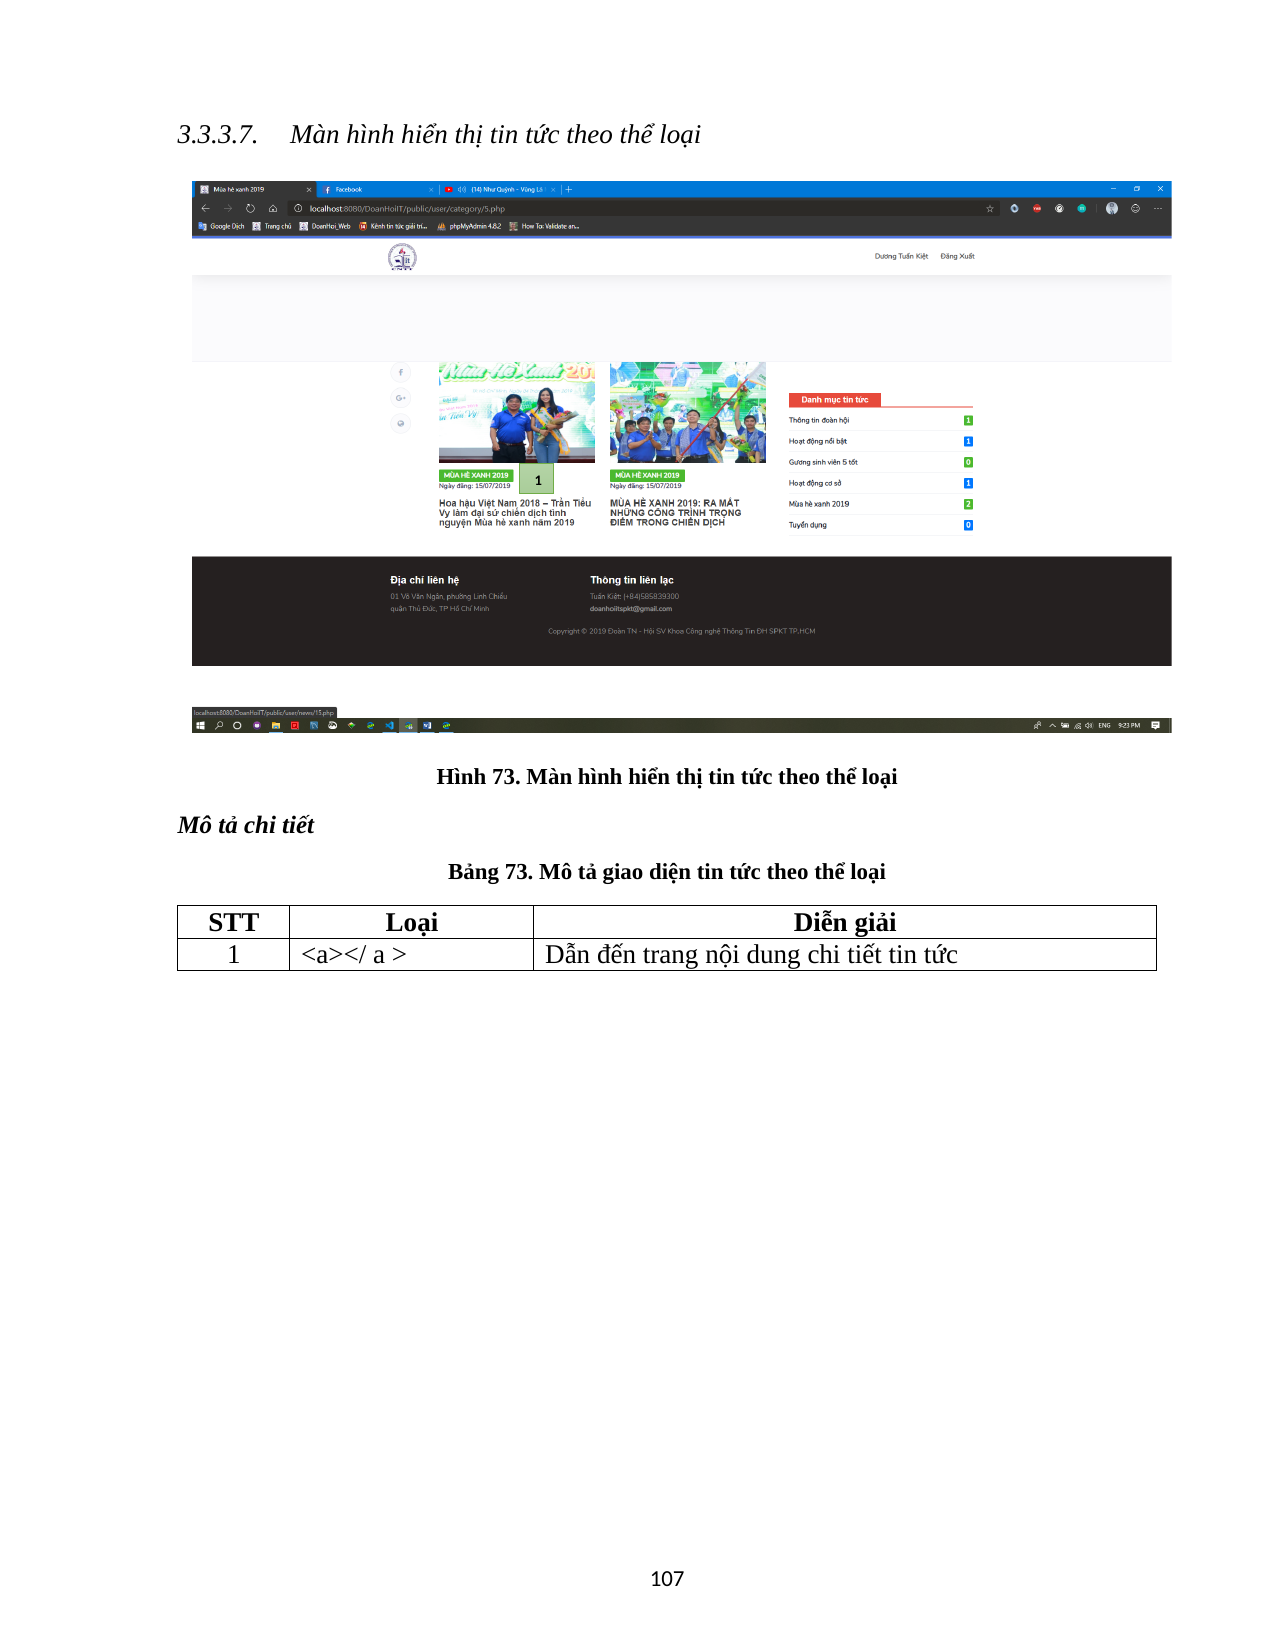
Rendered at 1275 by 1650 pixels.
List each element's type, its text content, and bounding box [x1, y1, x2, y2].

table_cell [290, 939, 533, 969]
picture [192, 181, 1172, 733]
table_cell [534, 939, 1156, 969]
text Mô tả chi tiết [177, 810, 1157, 839]
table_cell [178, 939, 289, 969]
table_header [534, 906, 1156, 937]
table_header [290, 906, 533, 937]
text Bảng 73. Mô tả giao diện tin tức theo thể loại [177, 858, 1157, 884]
list Màn hình hiển thị tin tức theo thể loại [177, 118, 1157, 149]
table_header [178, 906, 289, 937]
